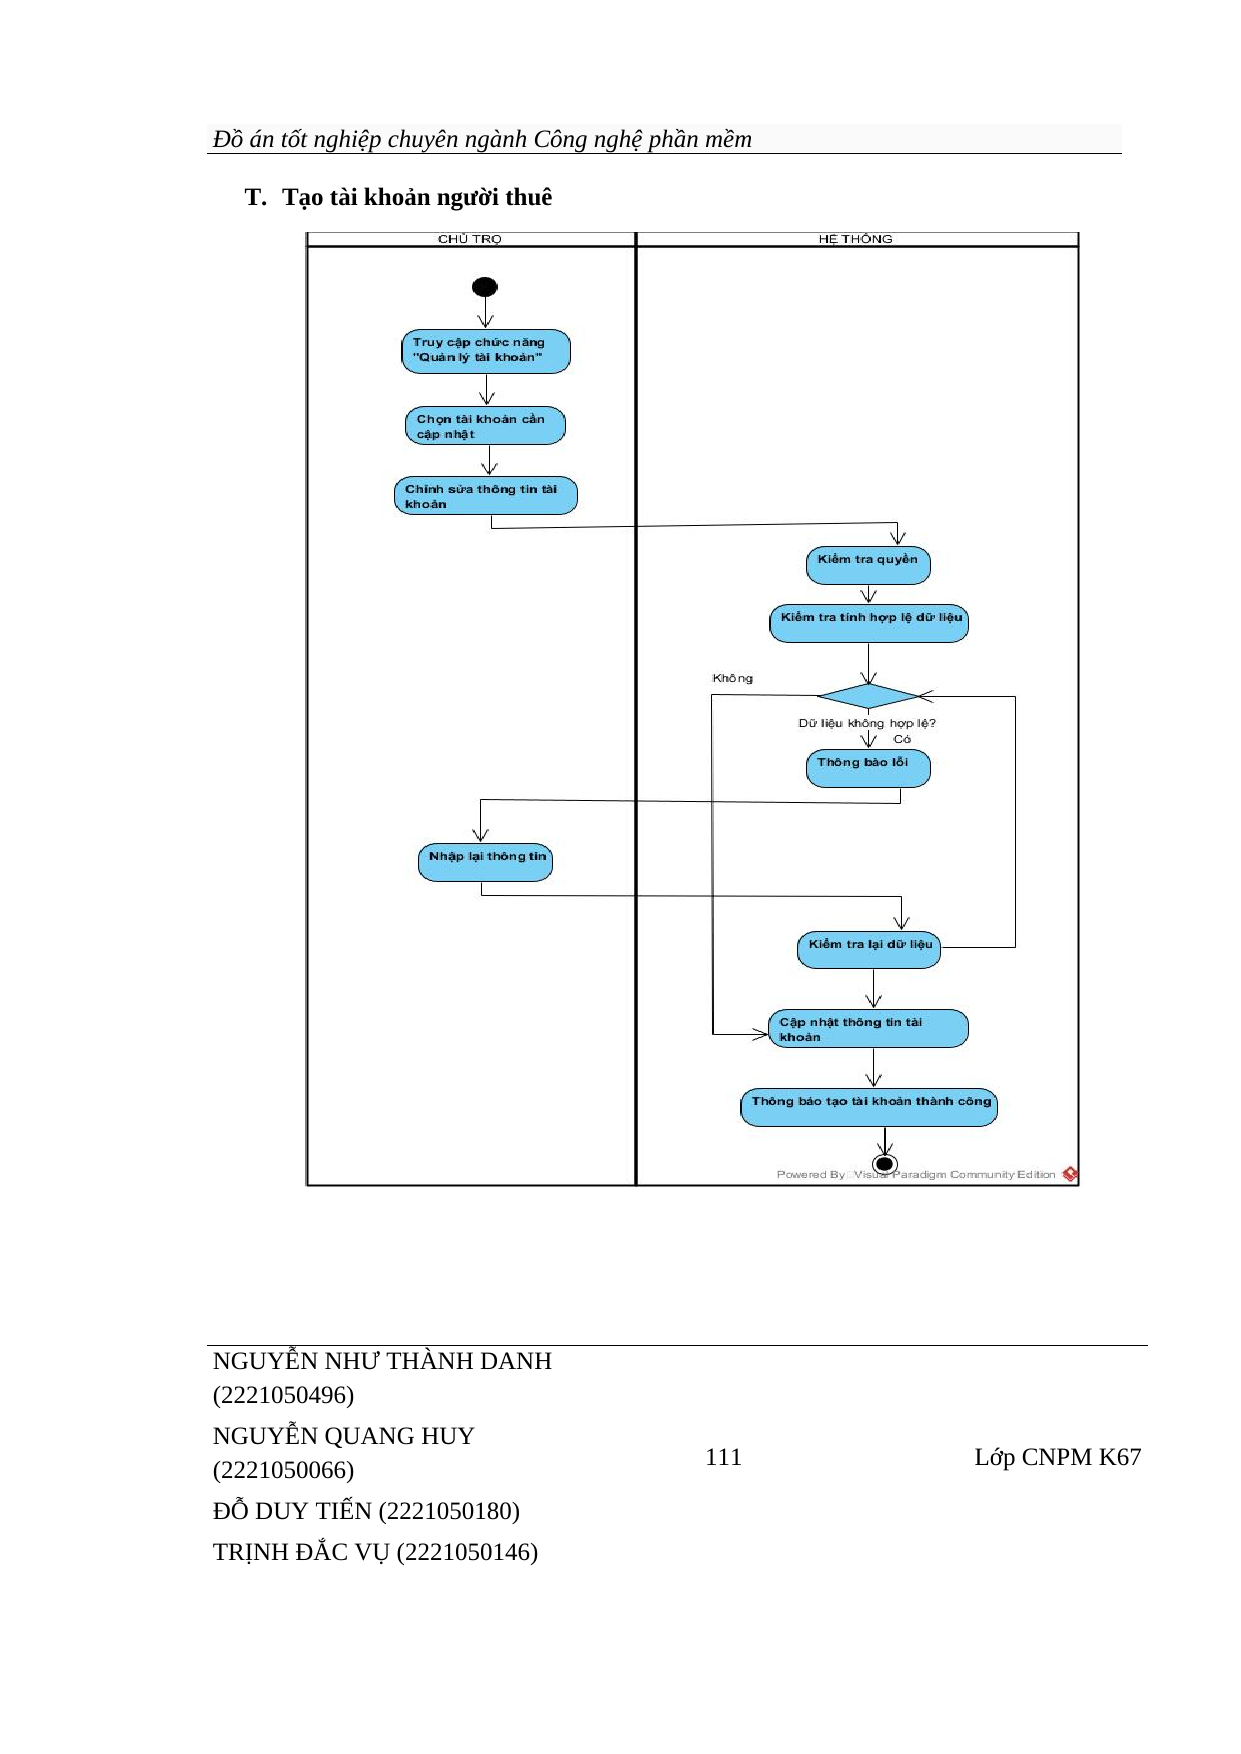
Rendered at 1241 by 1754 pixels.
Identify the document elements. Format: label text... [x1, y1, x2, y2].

subtitle Tạo tài khoản người thuê [244, 182, 1122, 211]
picture [302, 232, 1085, 1190]
